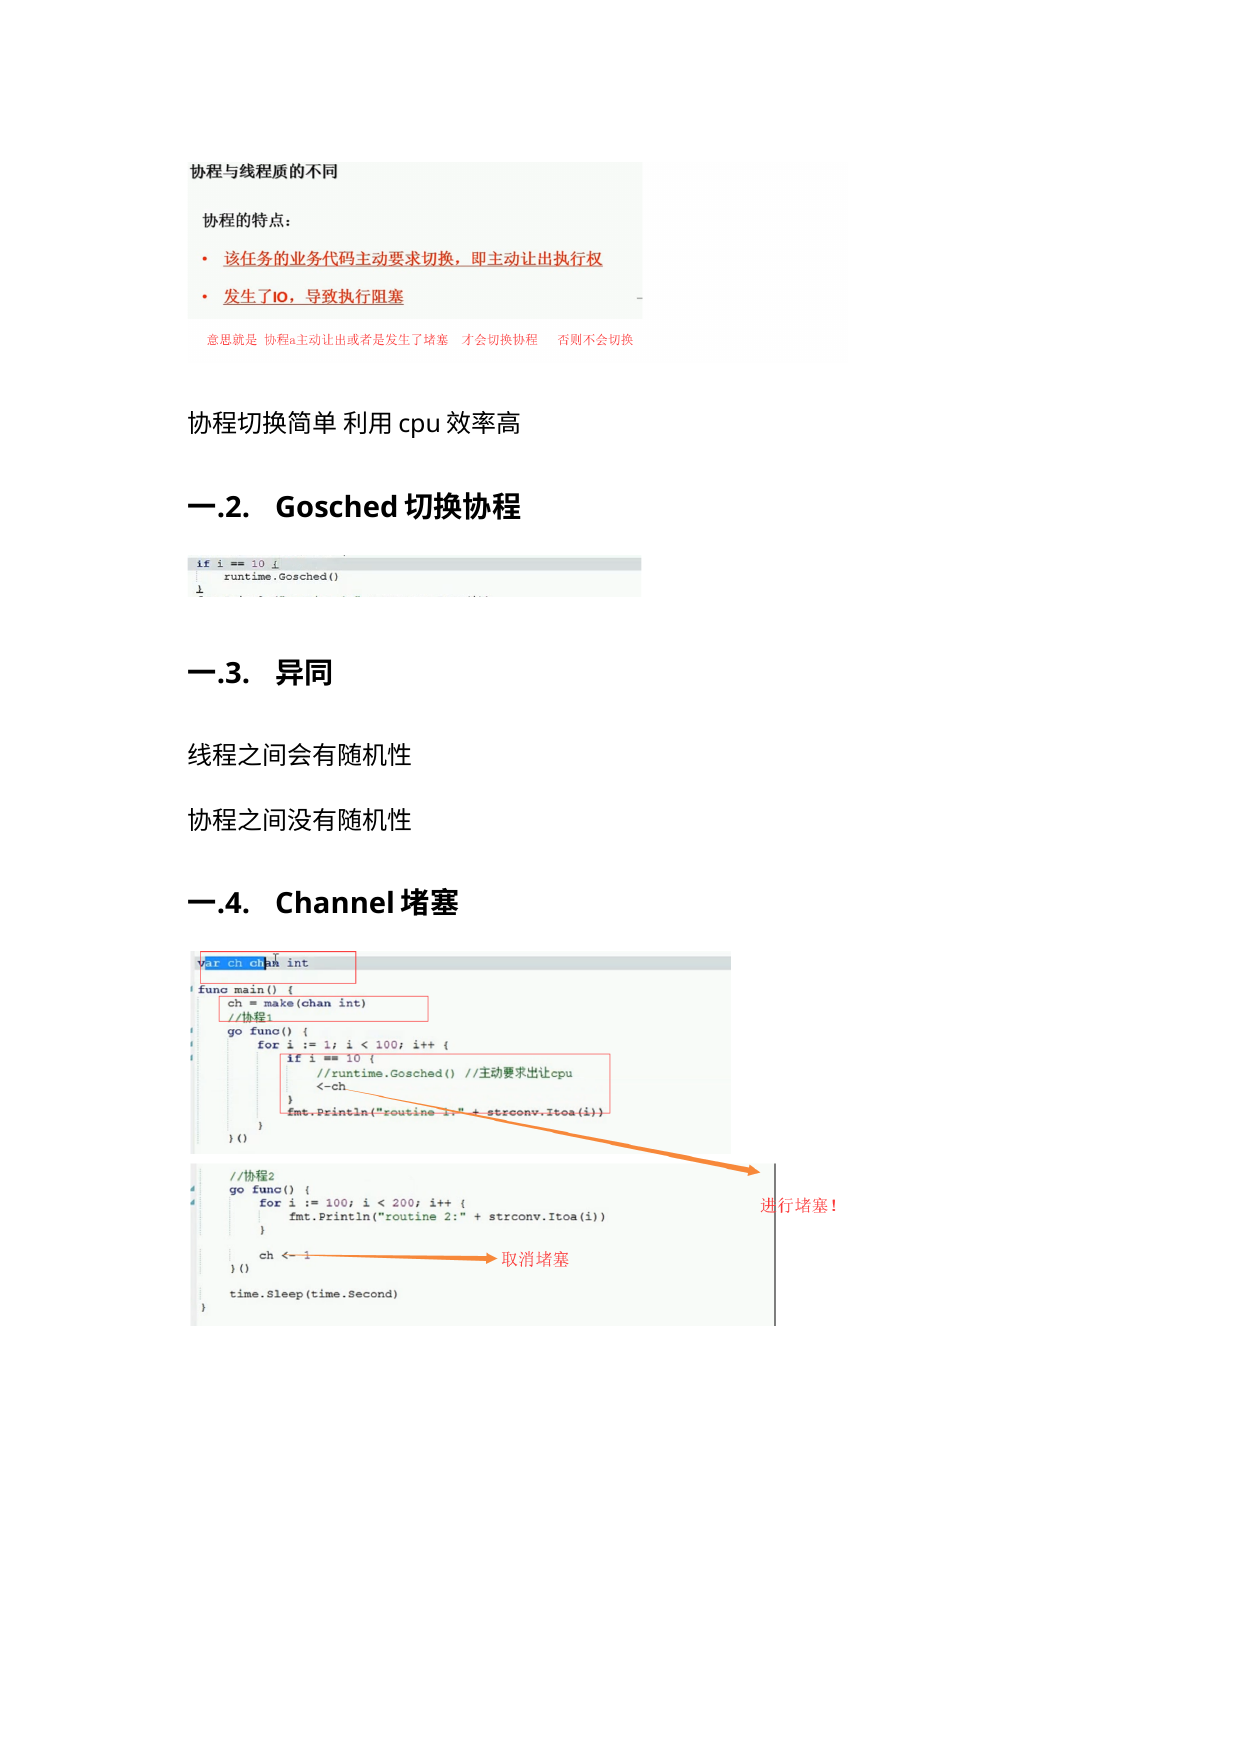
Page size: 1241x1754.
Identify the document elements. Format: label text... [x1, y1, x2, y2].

subtitle 异同 [187, 649, 1053, 692]
text 协程之间没有随机性 [187, 786, 1053, 851]
text 协程切换简单 利用cpu效率高 [187, 389, 1053, 454]
picture [187, 162, 849, 363]
picture [187, 555, 642, 597]
subtitle Gosched切换协程 [187, 484, 1053, 526]
subtitle Channel堵塞 [187, 880, 1053, 922]
text 线程之间会有随机性 [187, 721, 1053, 786]
picture [187, 951, 1053, 1326]
